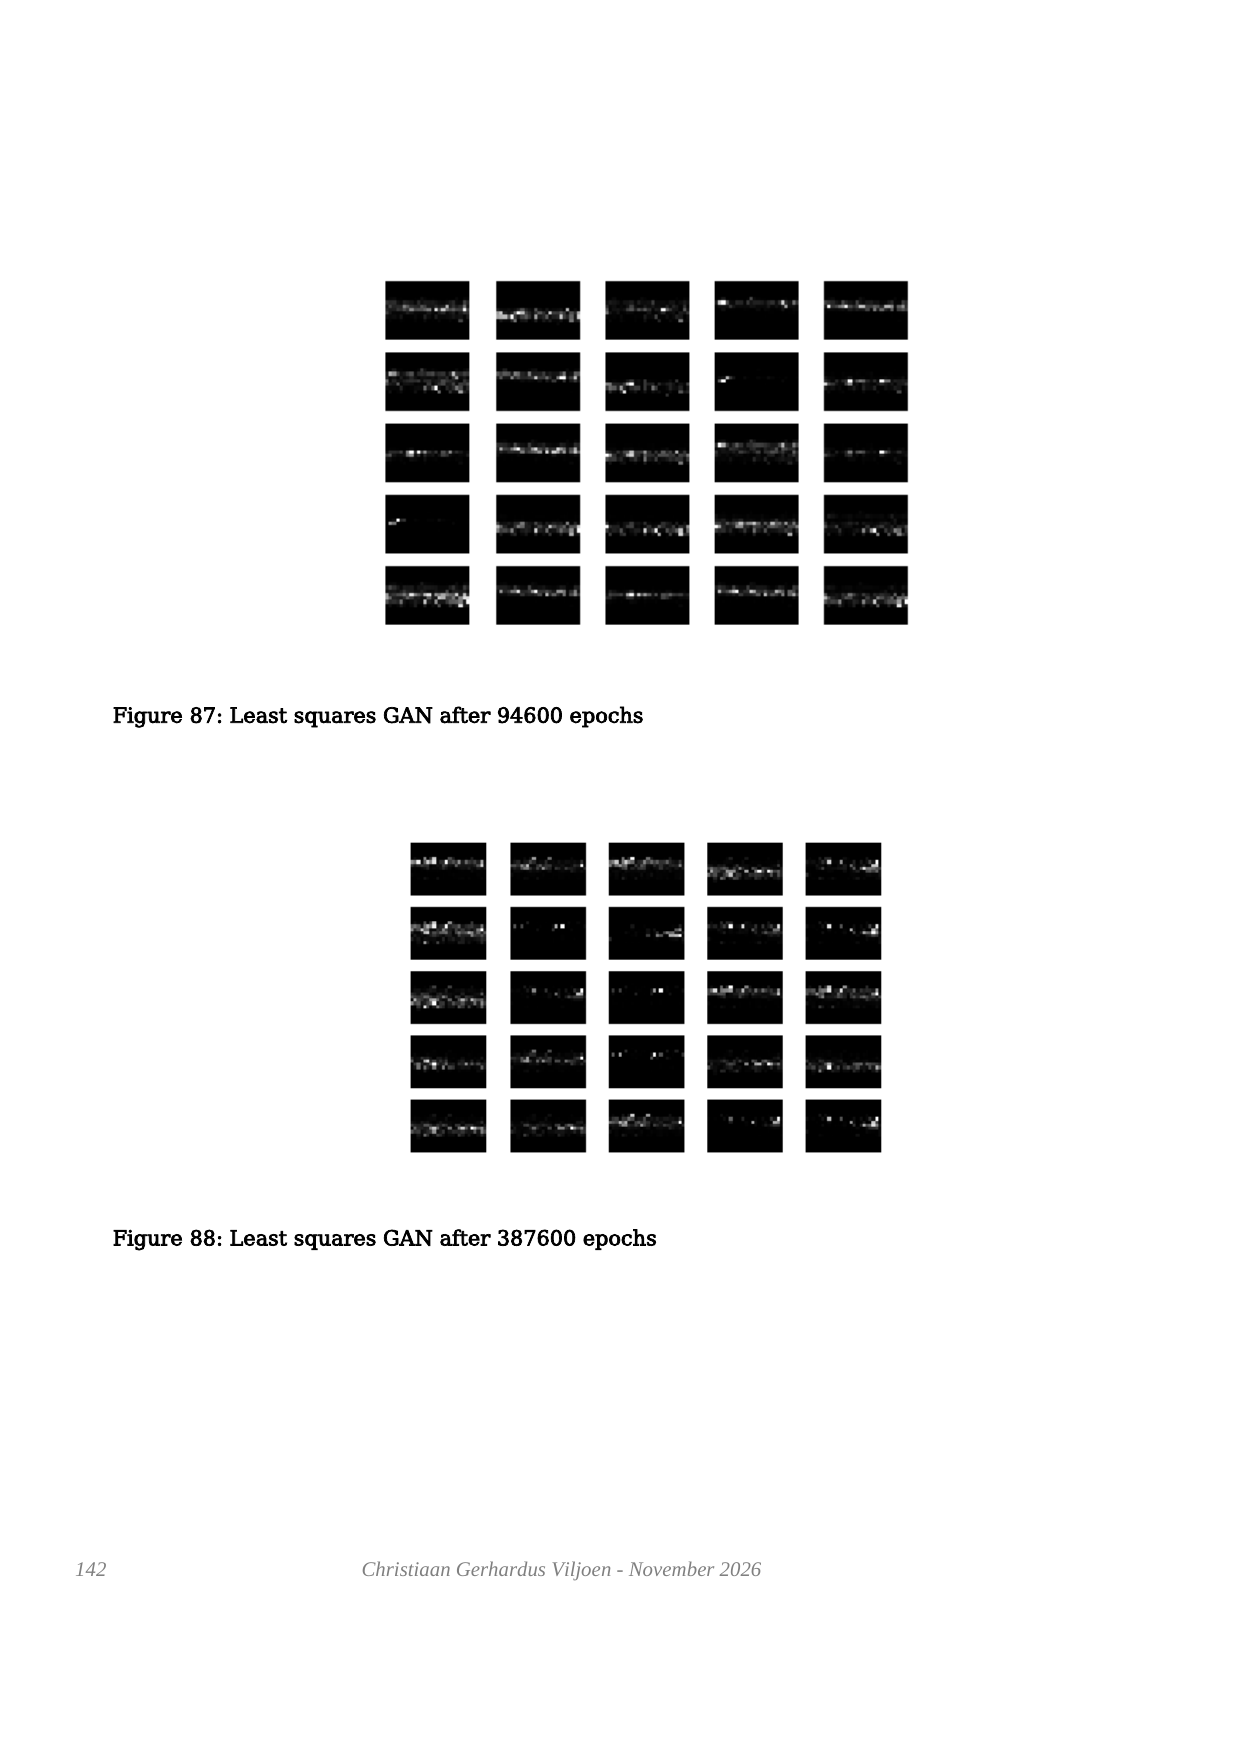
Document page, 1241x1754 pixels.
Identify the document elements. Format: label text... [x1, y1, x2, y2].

picture [297, 226, 980, 682]
text Figure 87: Least squares GAN after 94600 epochs [112, 702, 1165, 727]
text Figure 88: Least squares GAN after 387600 epochs [112, 1225, 1165, 1250]
picture [331, 793, 947, 1204]
